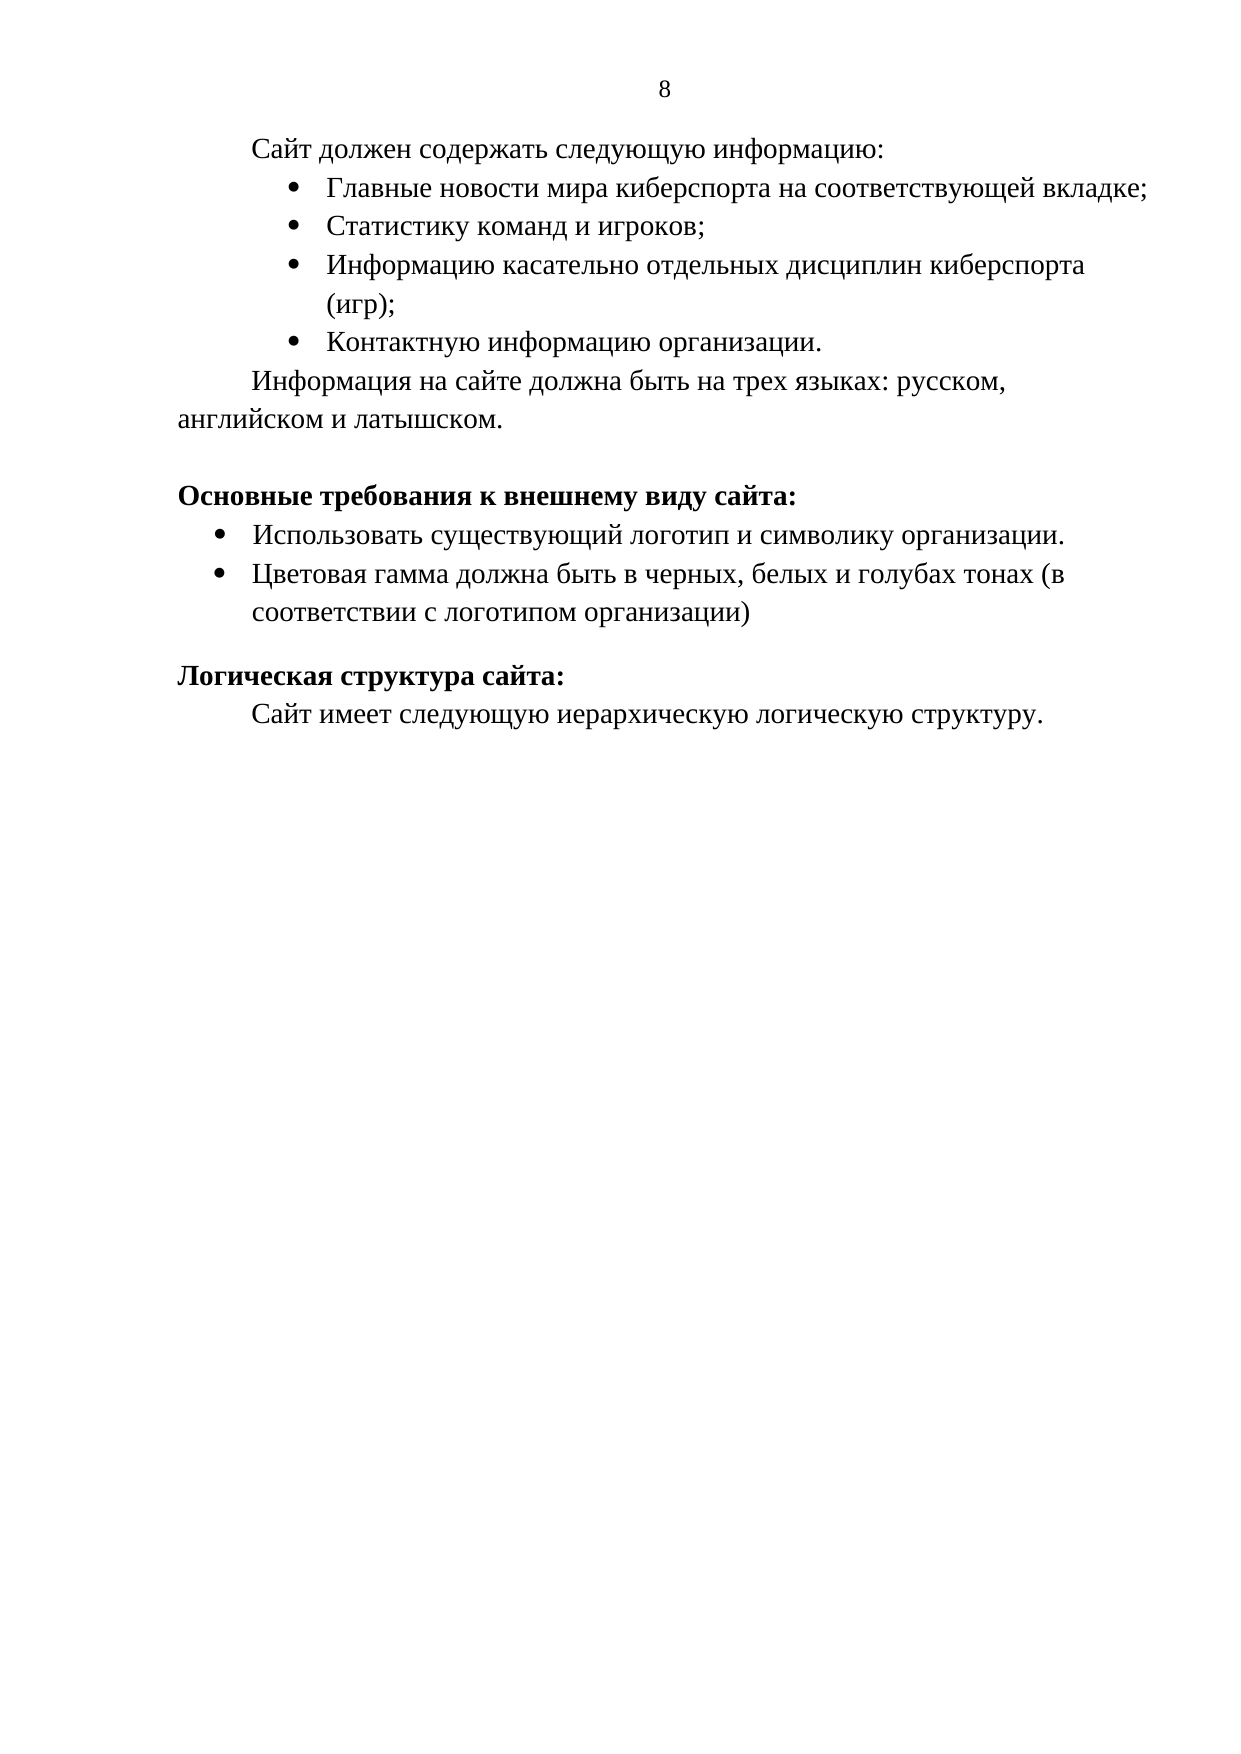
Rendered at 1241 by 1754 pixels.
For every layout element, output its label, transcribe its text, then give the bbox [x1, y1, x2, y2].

text Основные требования к внешнему виду сайта: [177, 478, 1152, 512]
list Использовать существующий логотип и символику организации. [215, 517, 1152, 551]
text Информация на сайте должна быть на трех языках: русском, английском и латышском. [177, 363, 1152, 435]
list Главные новости мира киберспорта на соответствующей вкладке; [288, 170, 1152, 203]
list Контактную информацию организации. [288, 324, 1152, 358]
list Статистику команд и игроков; [288, 208, 1152, 242]
text Сайт имеет следующую иерархическую логическую структуру. [177, 696, 1152, 730]
list Цветовая гамма должна быть в черных, белых и голубах тонах (в соответствии с логотипом организации) [214, 556, 1152, 628]
list Информацию касательно отдельных дисциплин киберспорта (игр); [288, 247, 1152, 319]
text Логическая структура сайта: [177, 658, 1152, 691]
text Сайт должен содержать следующую информацию: [177, 131, 1152, 165]
